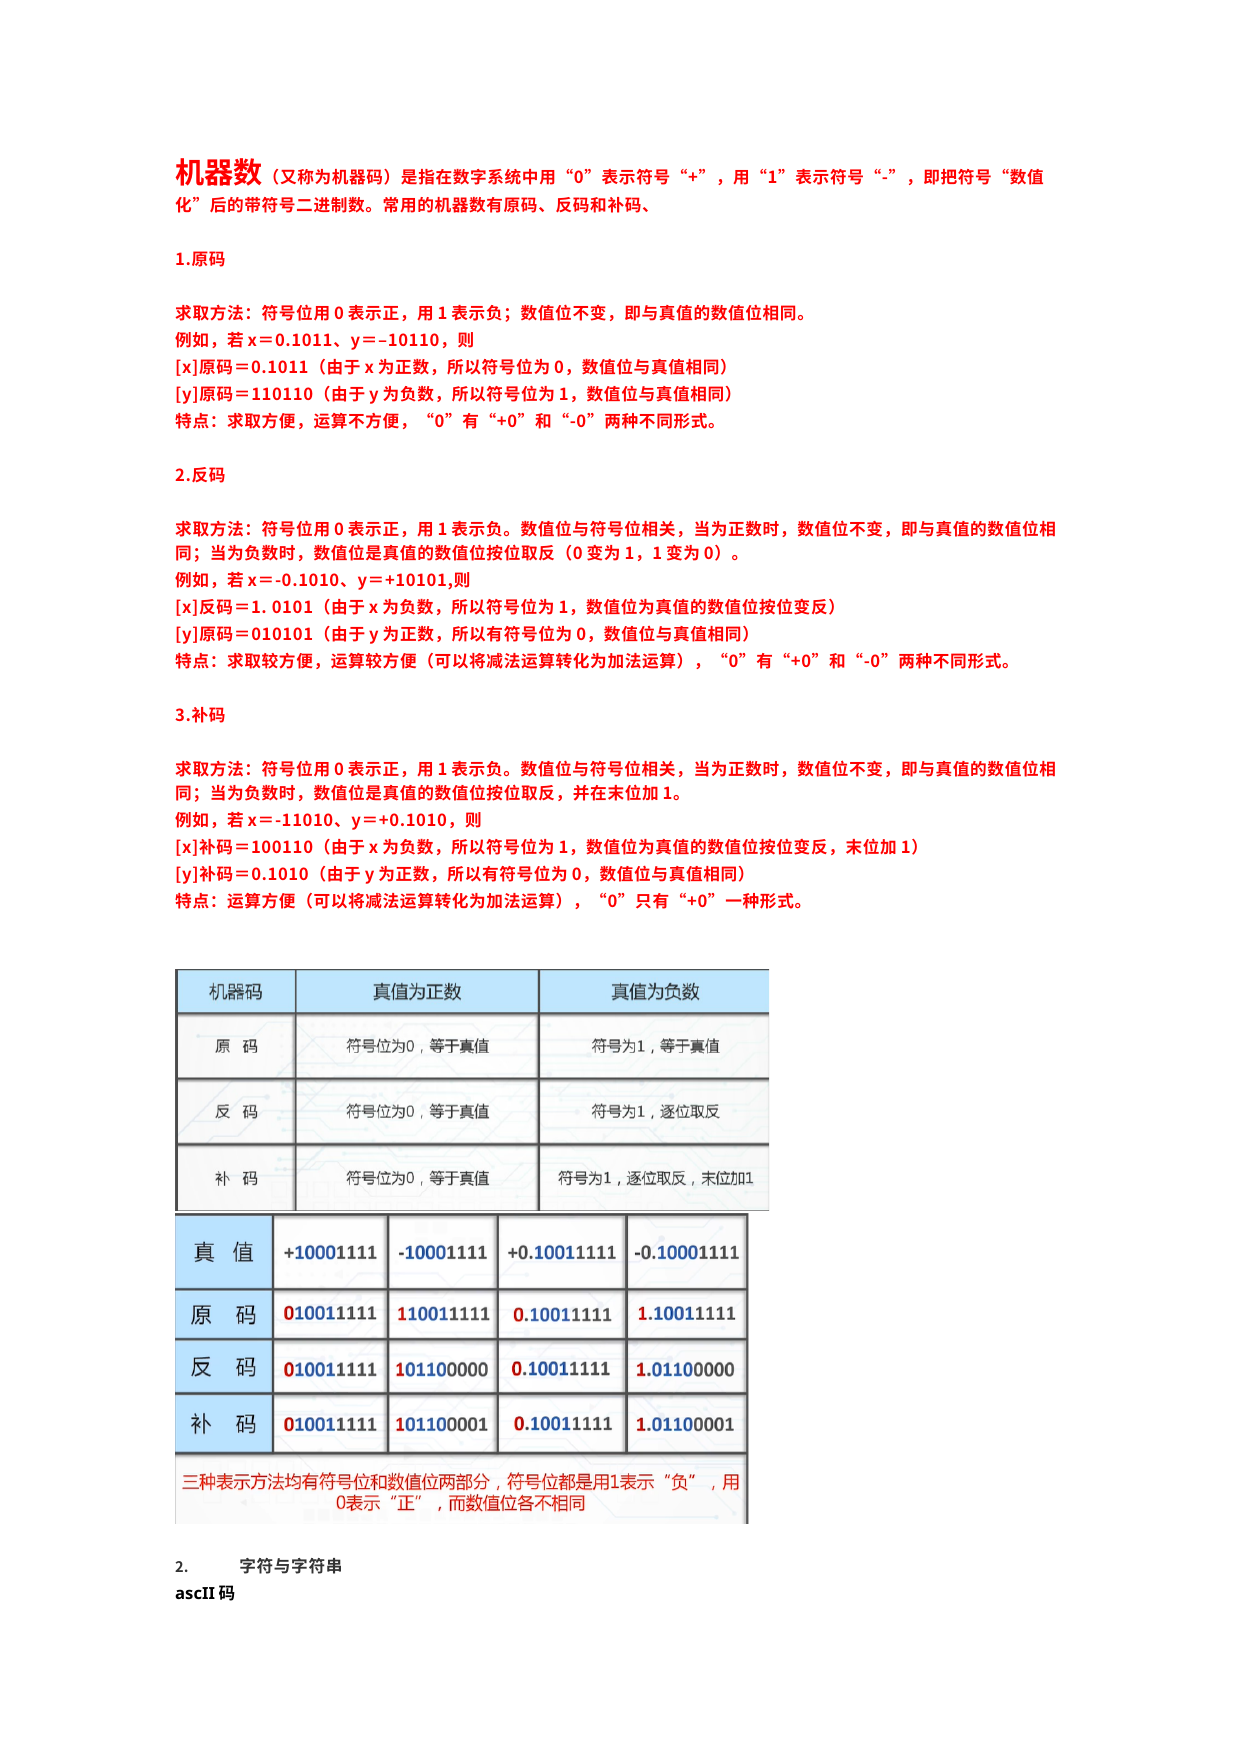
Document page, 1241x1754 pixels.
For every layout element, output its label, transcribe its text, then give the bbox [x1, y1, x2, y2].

picture [175, 969, 770, 1211]
list 例如，若x＝-11010、y＝+0.1010，则 [175, 807, 1068, 831]
list 例如，若x＝0.1011、y＝–10110，则 [175, 327, 1068, 351]
list [y]补码＝0.1010（由于y为正数，所以有符号位为0，数值位与真值相同） [175, 861, 1068, 885]
picture [175, 1213, 749, 1524]
list [x]补码＝100110（由于x为负数，所以符号位为1，数值位为真值的数值位按位变反，末位加1） [175, 834, 1068, 858]
list 求取方法：符号位用0表示正，用1表示负；数值位不变，即与真值的数值位相同。 [175, 300, 1068, 324]
list 例如，若x＝-0.1010、y＝+10101,则 [175, 567, 1068, 591]
list 求取方法：符号位用0表示正，用1表示负。数值位与符号位相关，当为正数时，数值位不变，即与真值的数值位相同；当为负数时，数值位是真值的数值位按位取反（0变为1，1变为0）。 [175, 516, 1068, 564]
list 特点：求取方便，运算不方便，“0”有“+0”和“-0”两种不同形式。 [175, 408, 1068, 432]
list 1.原码 [175, 246, 1068, 270]
list [x]反码＝1. 0101（由于x为负数，所以符号位为1，数值位为真值的数值位按位变反） [175, 594, 1068, 618]
list 字符与字符串 [175, 1553, 1068, 1577]
list 特点：求取较方便，运算较方便（可以将减法运算转化为加法运算），“0”有“+0”和“-0”两种不同形式。 [175, 648, 1068, 672]
list 2.反码 [175, 462, 1068, 486]
list [y]原码＝010101（由于y为正数，所以有符号位为0，数值位与真值相同） [175, 621, 1068, 645]
list 机器数（又称为机器码）是指在数字系统中用“0”表示符号“+”，用“1”表示符号“-”，即把符号“数值化”后的带符号二进制数。常用的机器数有原码、反码和补码、 [175, 150, 1068, 216]
list ascII码 [175, 1580, 1068, 1604]
list [x]原码＝0.1011（由于x为正数，所以符号位为0，数值位与真值相同） [175, 354, 1068, 378]
list 特点：运算方便（可以将减法运算转化为加法运算），“0”只有“+0”一种形式。 [175, 888, 1068, 912]
list 3.补码 [175, 702, 1068, 726]
list 求取方法：符号位用0表示正，用1表示负。数值位与符号位相关，当为正数时，数值位不变，即与真值的数值位相同；当为负数时，数值位是真值的数值位按位取反，并在末位加1。 [175, 756, 1068, 804]
list [y]原码＝110110（由于y为负数，所以符号位为1，数值位与真值相同） [175, 381, 1068, 405]
